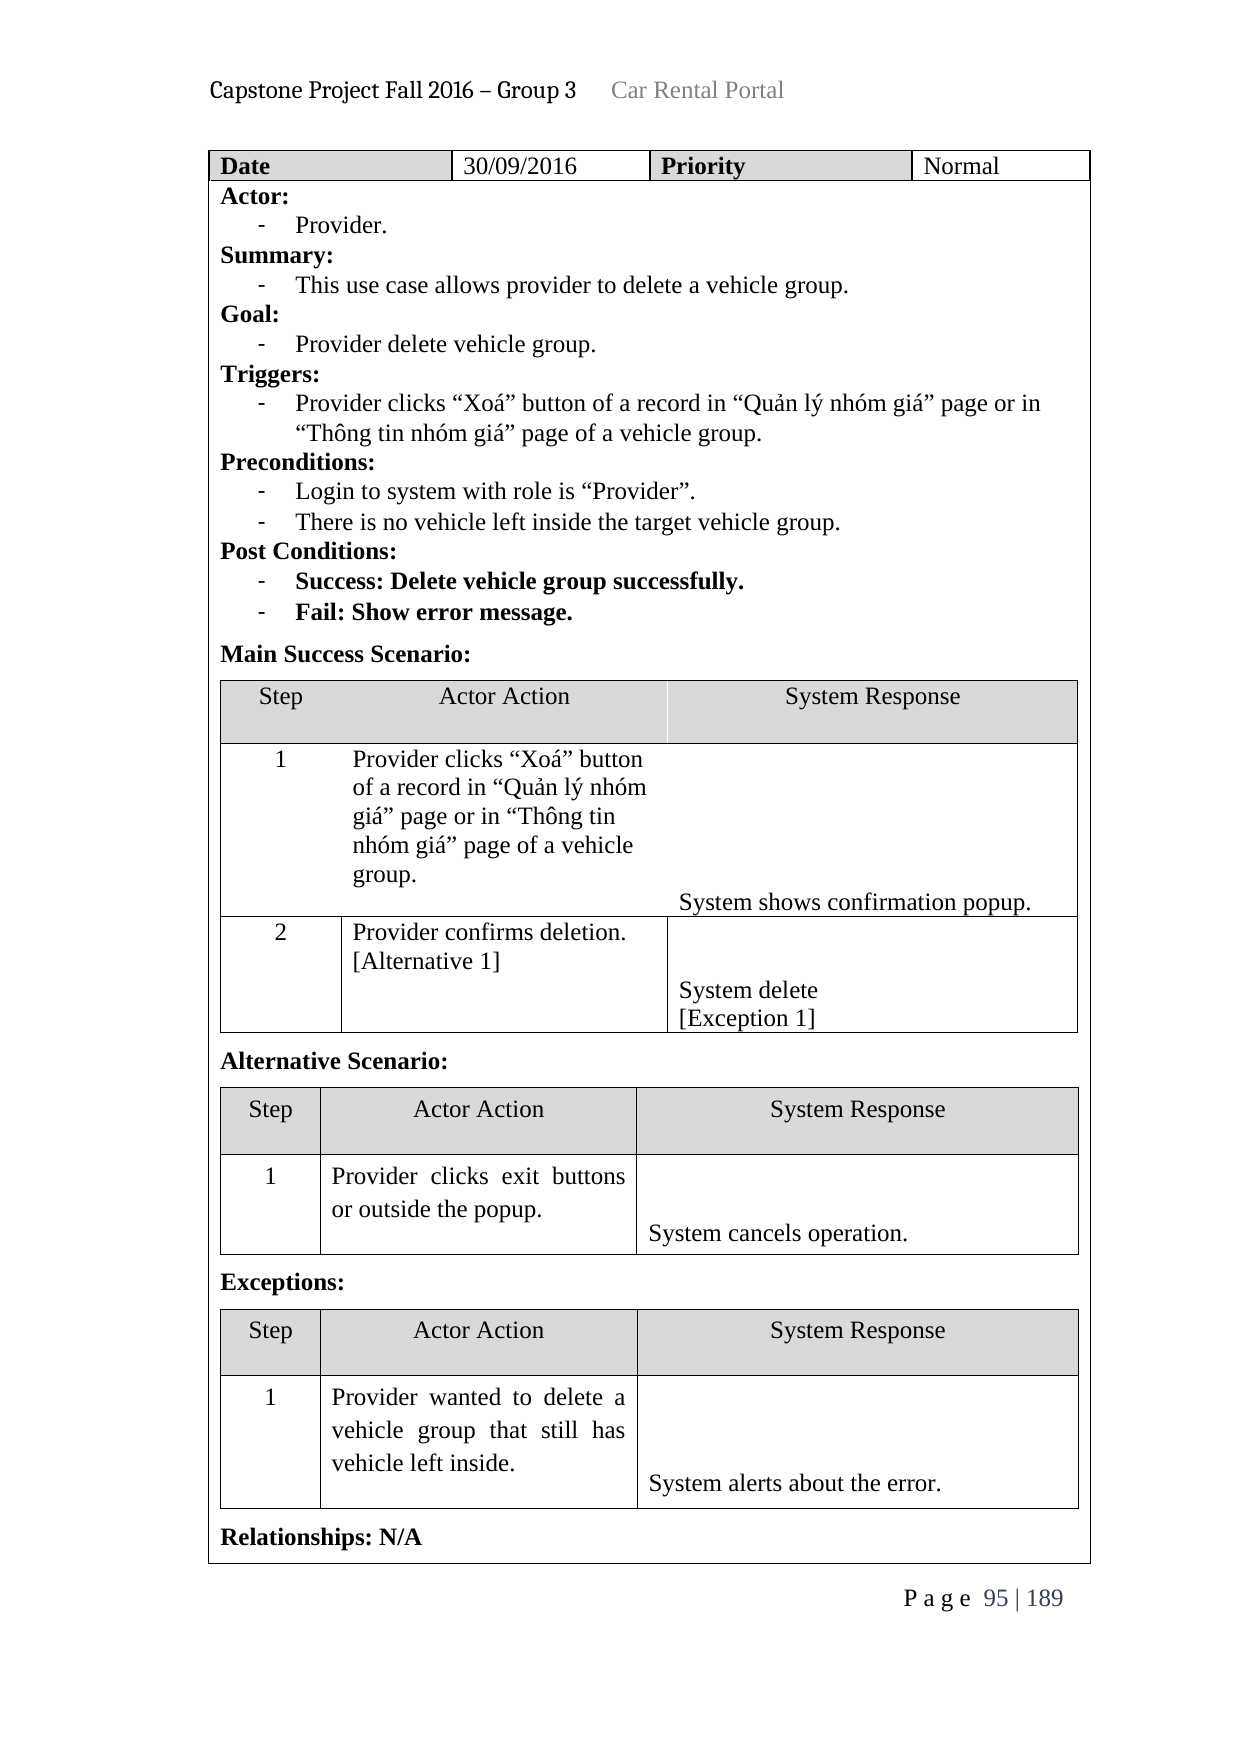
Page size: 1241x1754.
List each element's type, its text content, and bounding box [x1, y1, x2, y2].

table_cell Normal [913, 151, 1089, 180]
table_cell Date [210, 151, 451, 180]
table_cell 30/09/2016 [453, 151, 649, 180]
table_cell Priority [651, 151, 911, 180]
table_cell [209, 181, 1090, 1563]
